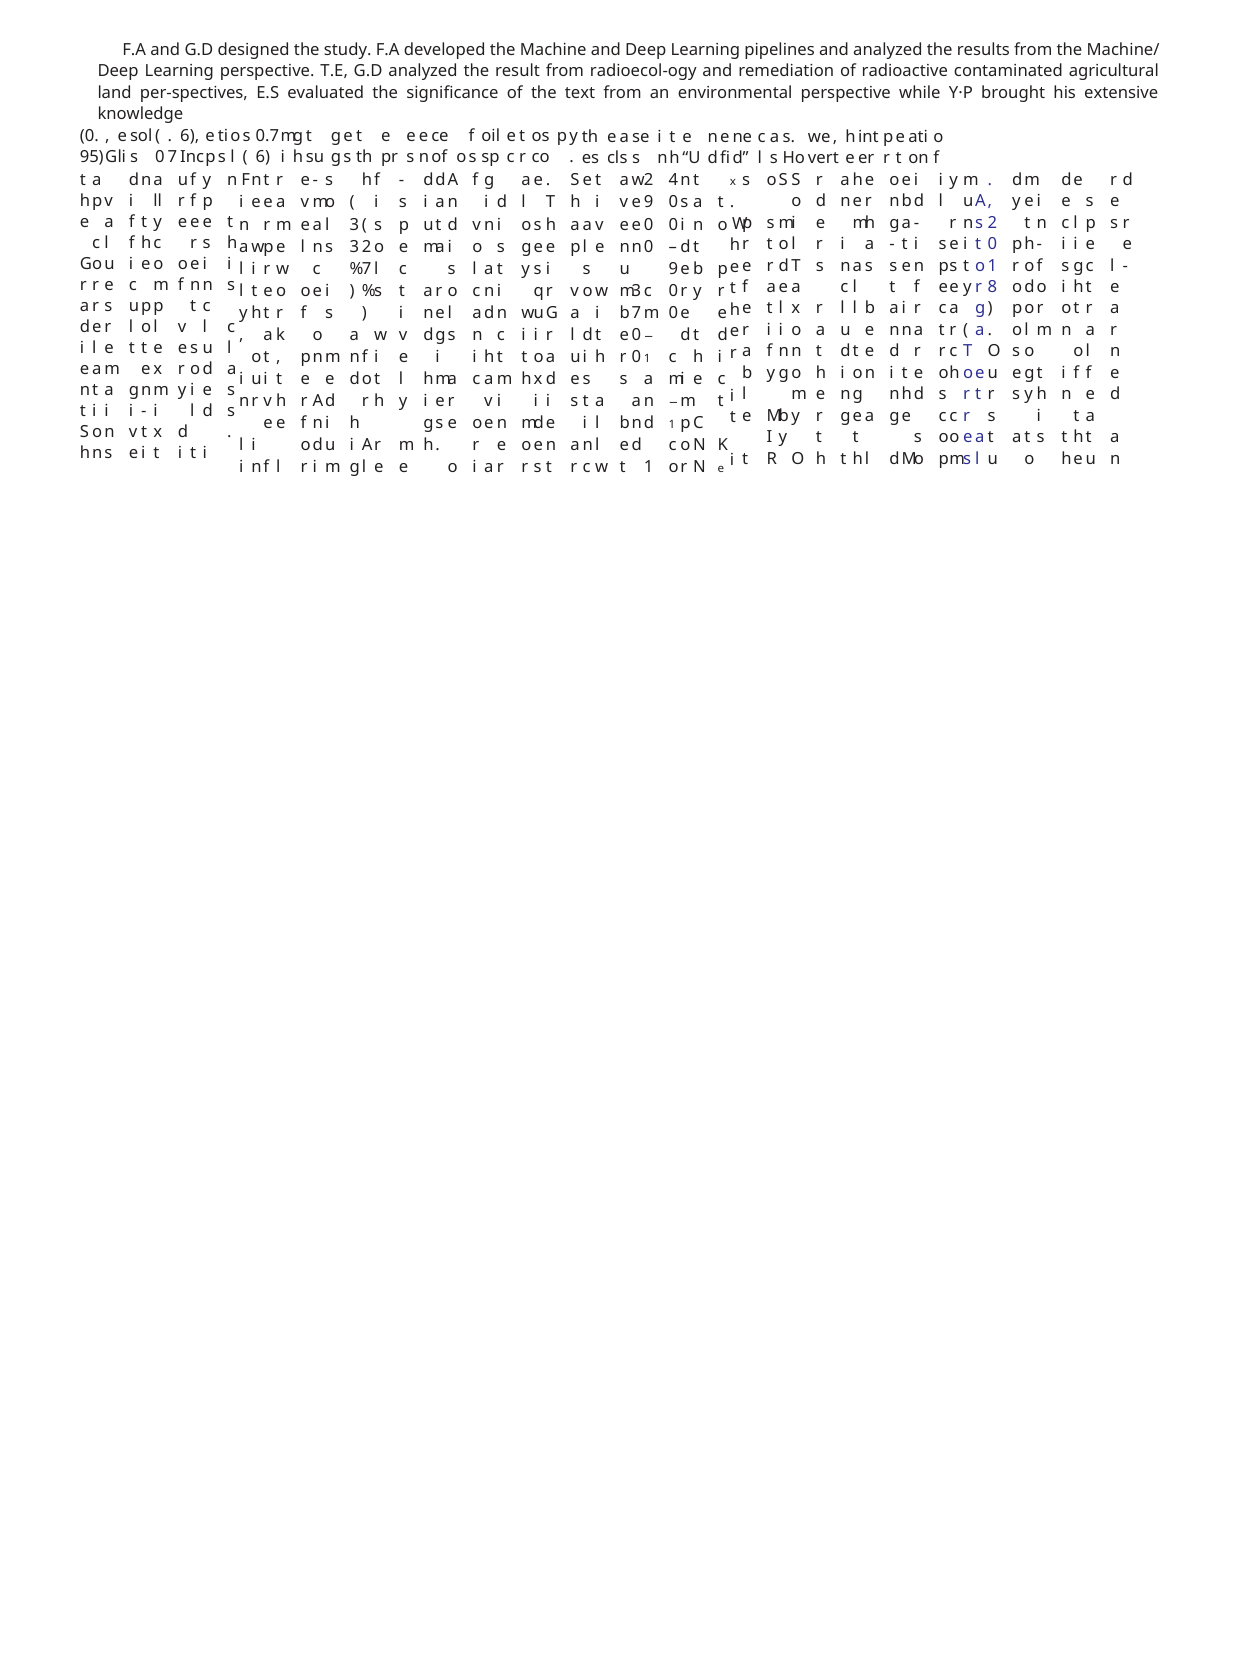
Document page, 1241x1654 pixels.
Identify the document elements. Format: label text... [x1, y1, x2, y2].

text F.A and G.D designed the study. F.A developed the Machine and Deep Learning pipelines and analyzed the results from the Machine/ Deep Learning perspective. T.E, G.D analyzed the result from radioecol-ogy and remediation of radioactive contaminated agricultural land per-spectives, E.S evaluated the significance of the text from an environmental perspective while Y·P brought his extensive knowledge [97, 38, 1161, 124]
text these classes in the “Undefined” class. However, the interpretation of [582, 125, 944, 167]
text (0.95), Gelisols (0.76), Inceptisols (0.76) might suggest the presence of of soil spectroscopy. [79, 125, 582, 166]
